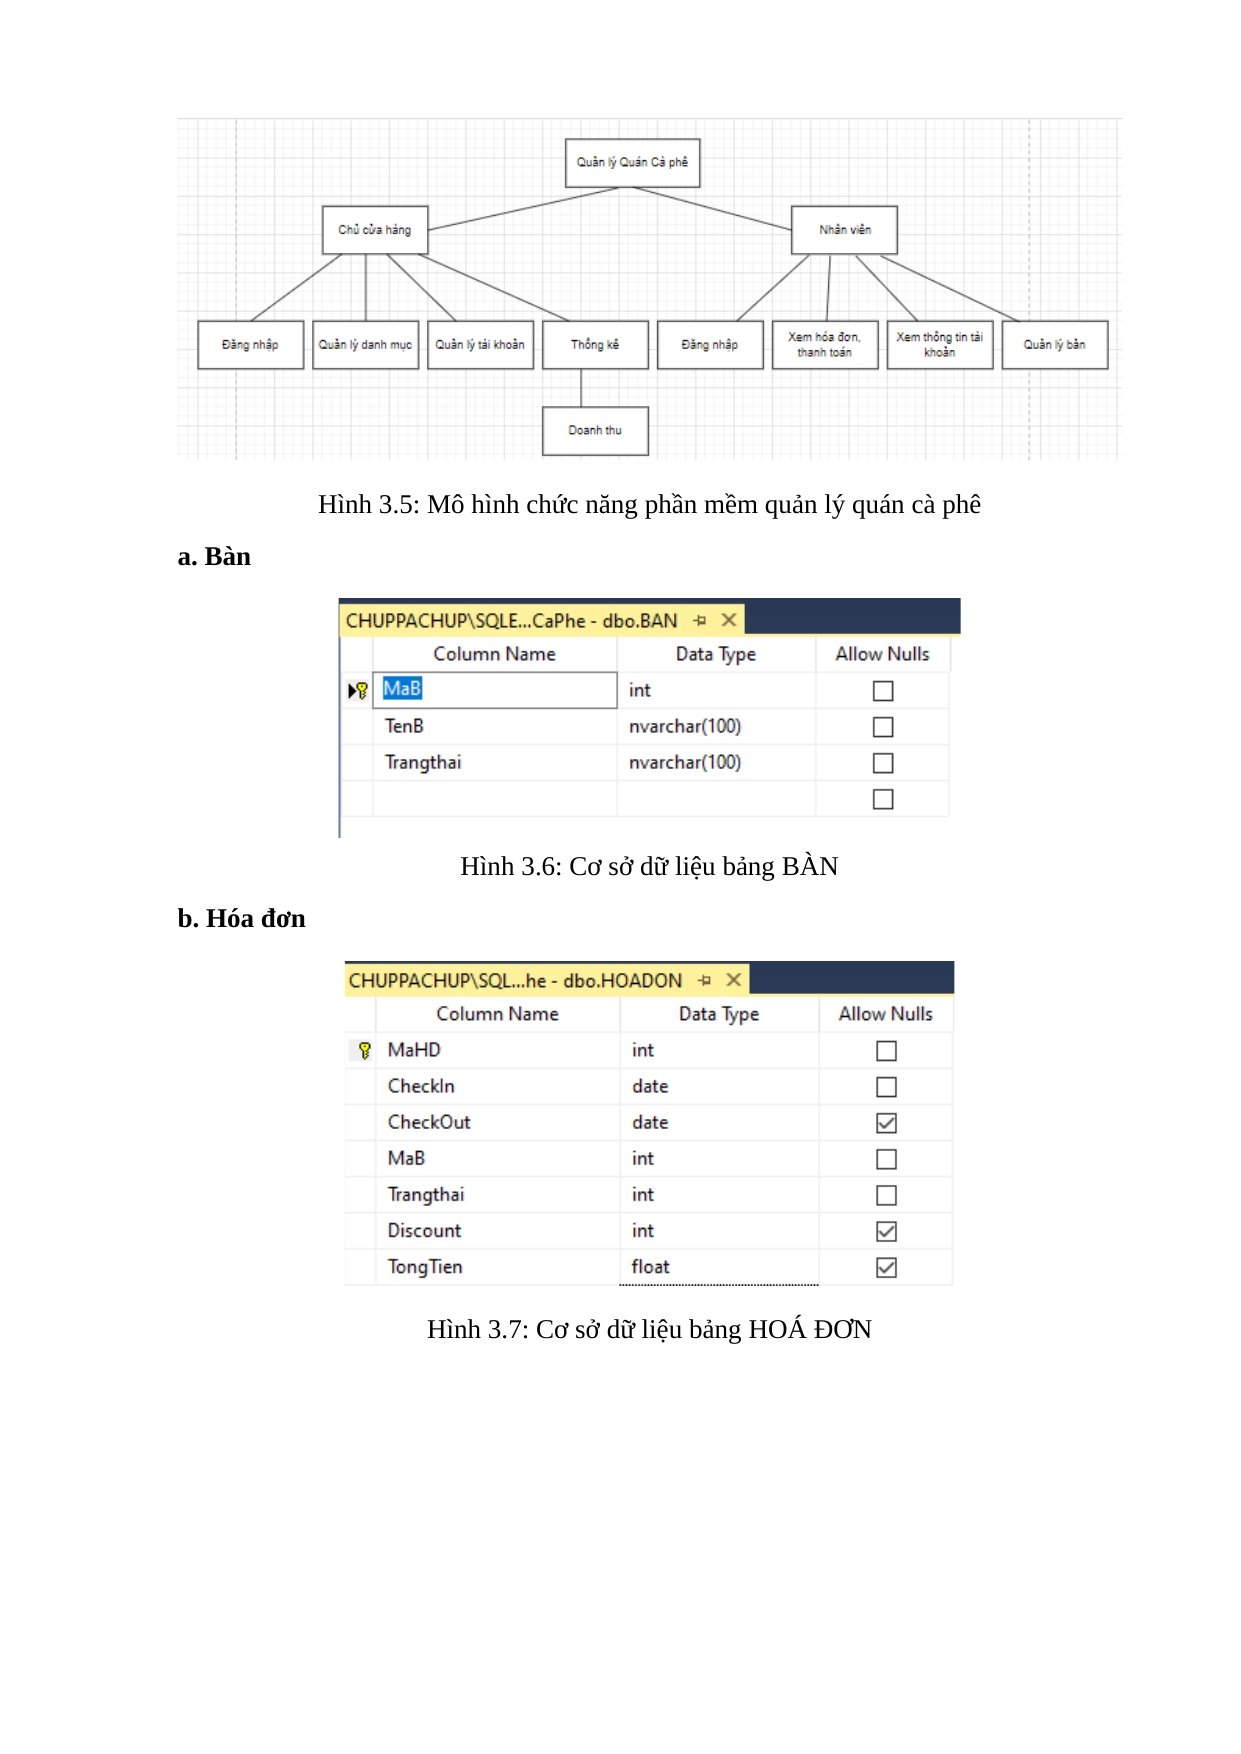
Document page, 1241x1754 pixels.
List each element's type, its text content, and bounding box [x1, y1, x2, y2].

subtitle b. Hóa đơn [177, 902, 1122, 934]
picture [338, 598, 961, 838]
picture [177, 118, 1123, 460]
subtitle a. Bàn [177, 540, 1122, 571]
picture [344, 961, 955, 1286]
